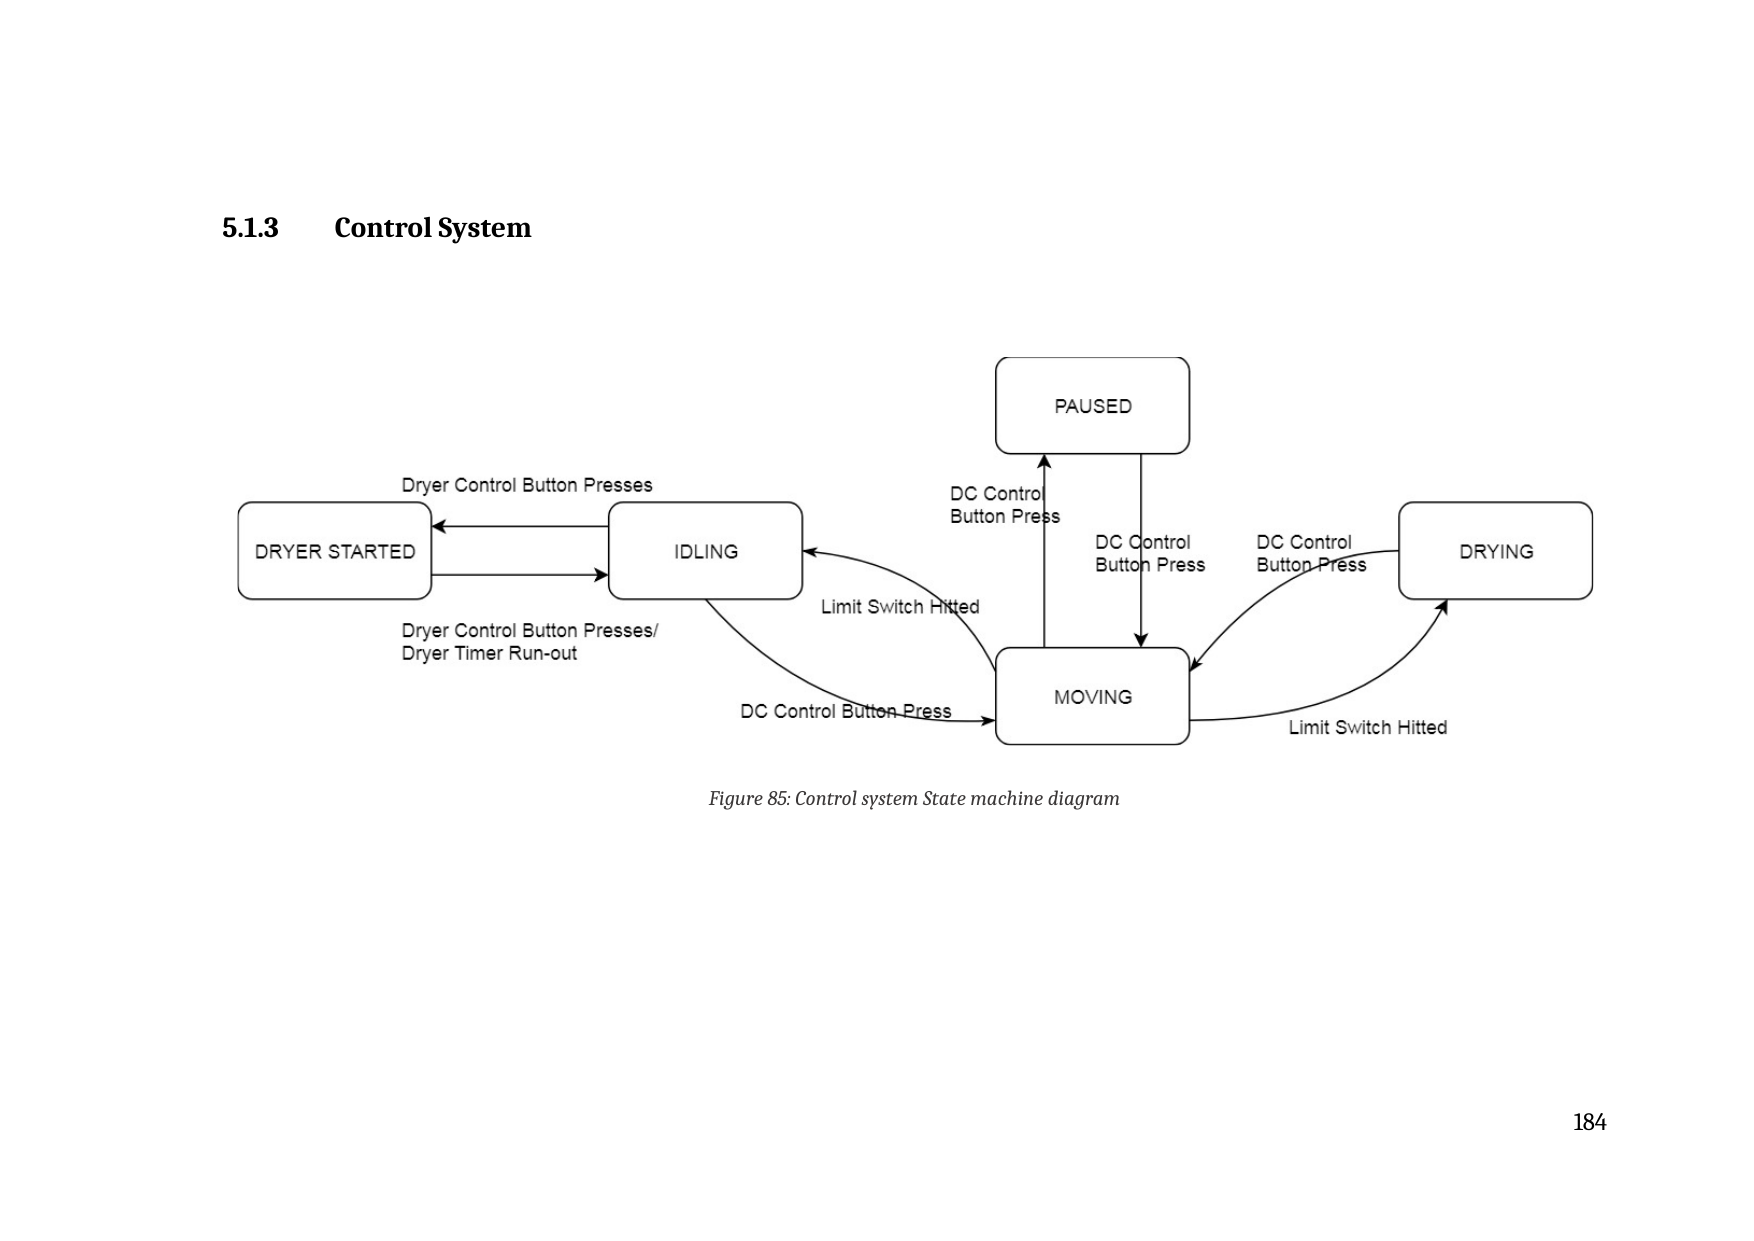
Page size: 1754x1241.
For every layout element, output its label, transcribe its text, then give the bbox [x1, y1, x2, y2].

picture [237, 357, 1594, 746]
subtitle Control System [222, 211, 1607, 245]
